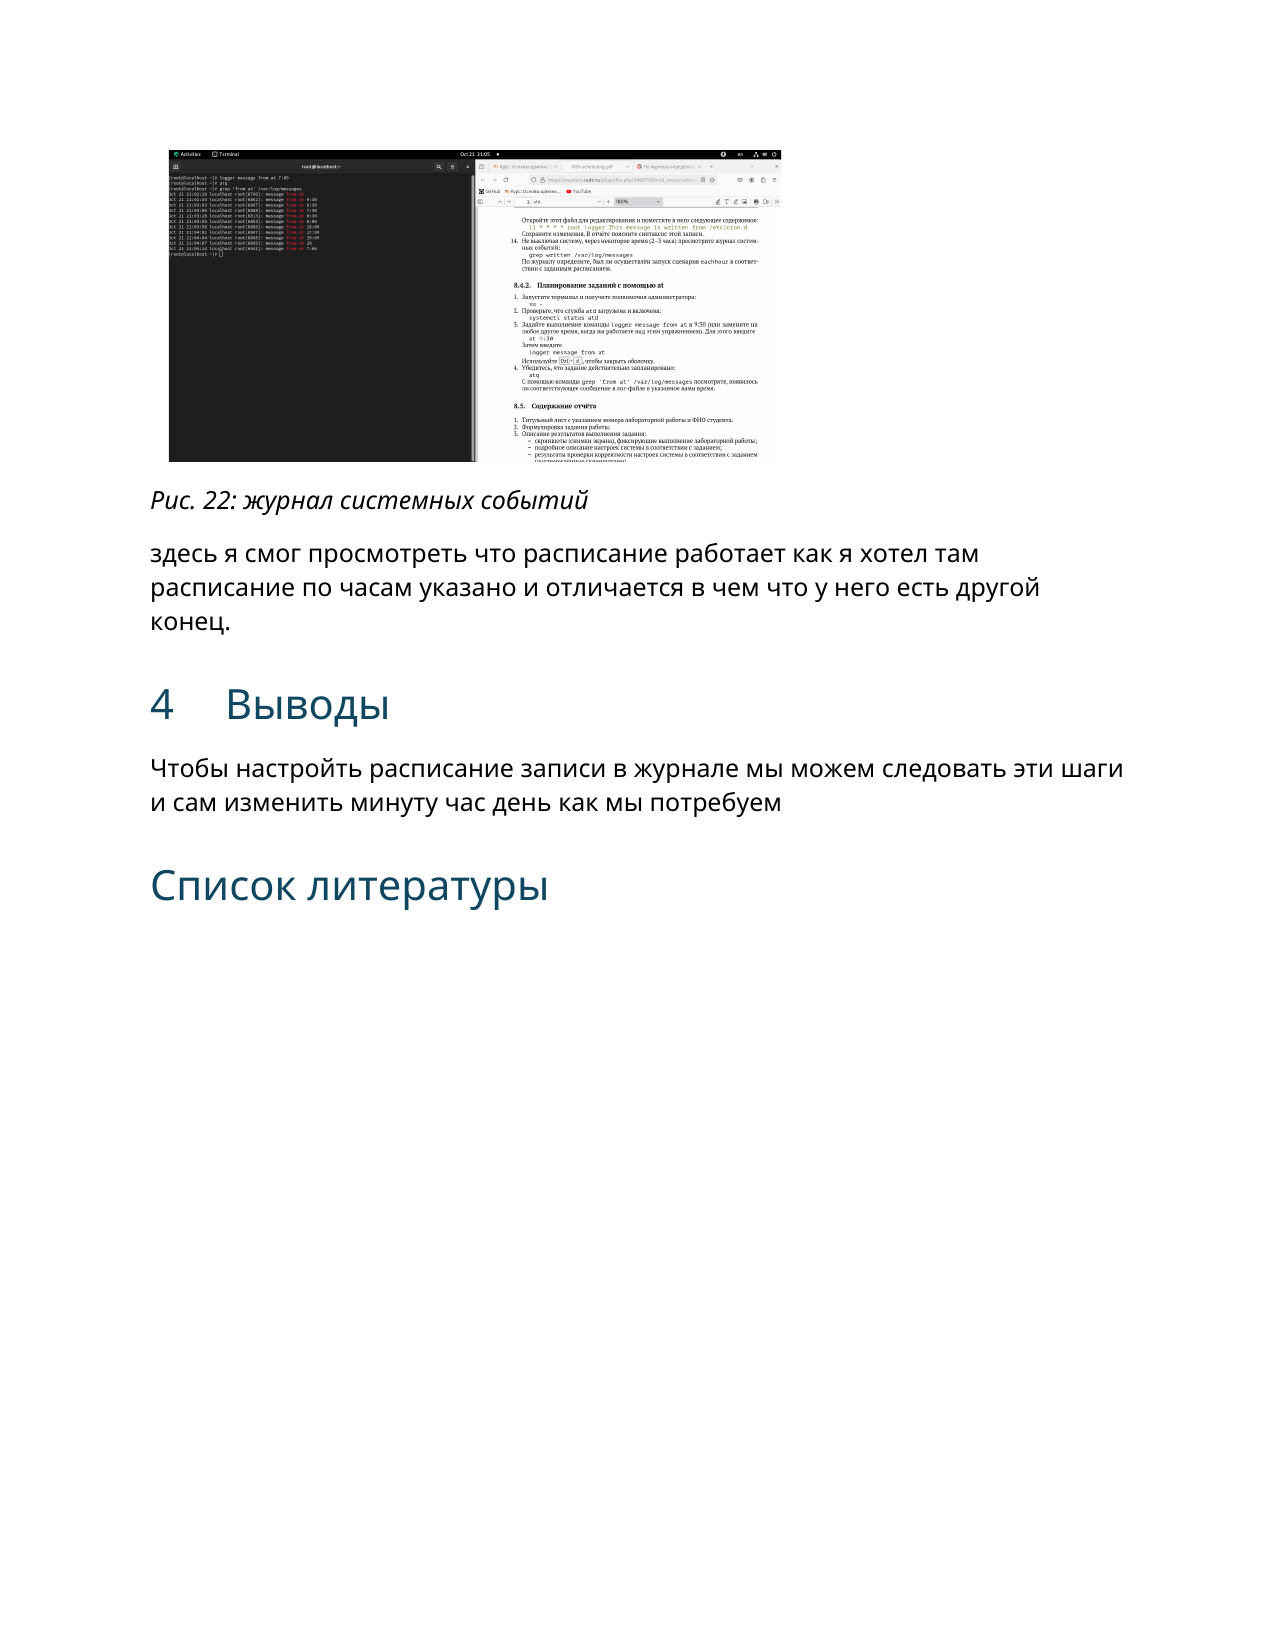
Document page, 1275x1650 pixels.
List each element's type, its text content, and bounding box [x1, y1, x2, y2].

text Чтобы настройть расписание записи в журнале мы можем следовать эти шаги и сам изменить минуту час день как мы потребуем [150, 751, 1125, 819]
text здесь я смог просмотреть что расписание работает как я хотел там расписание по часам указано и отличается в чем что у него есть другой конец. [150, 535, 1125, 637]
subtitle Список литературы [150, 856, 1125, 913]
text Рис. 22: журнал системных событий [150, 482, 1125, 517]
picture [168, 150, 782, 462]
subtitle 4 Выводы [150, 675, 1125, 732]
